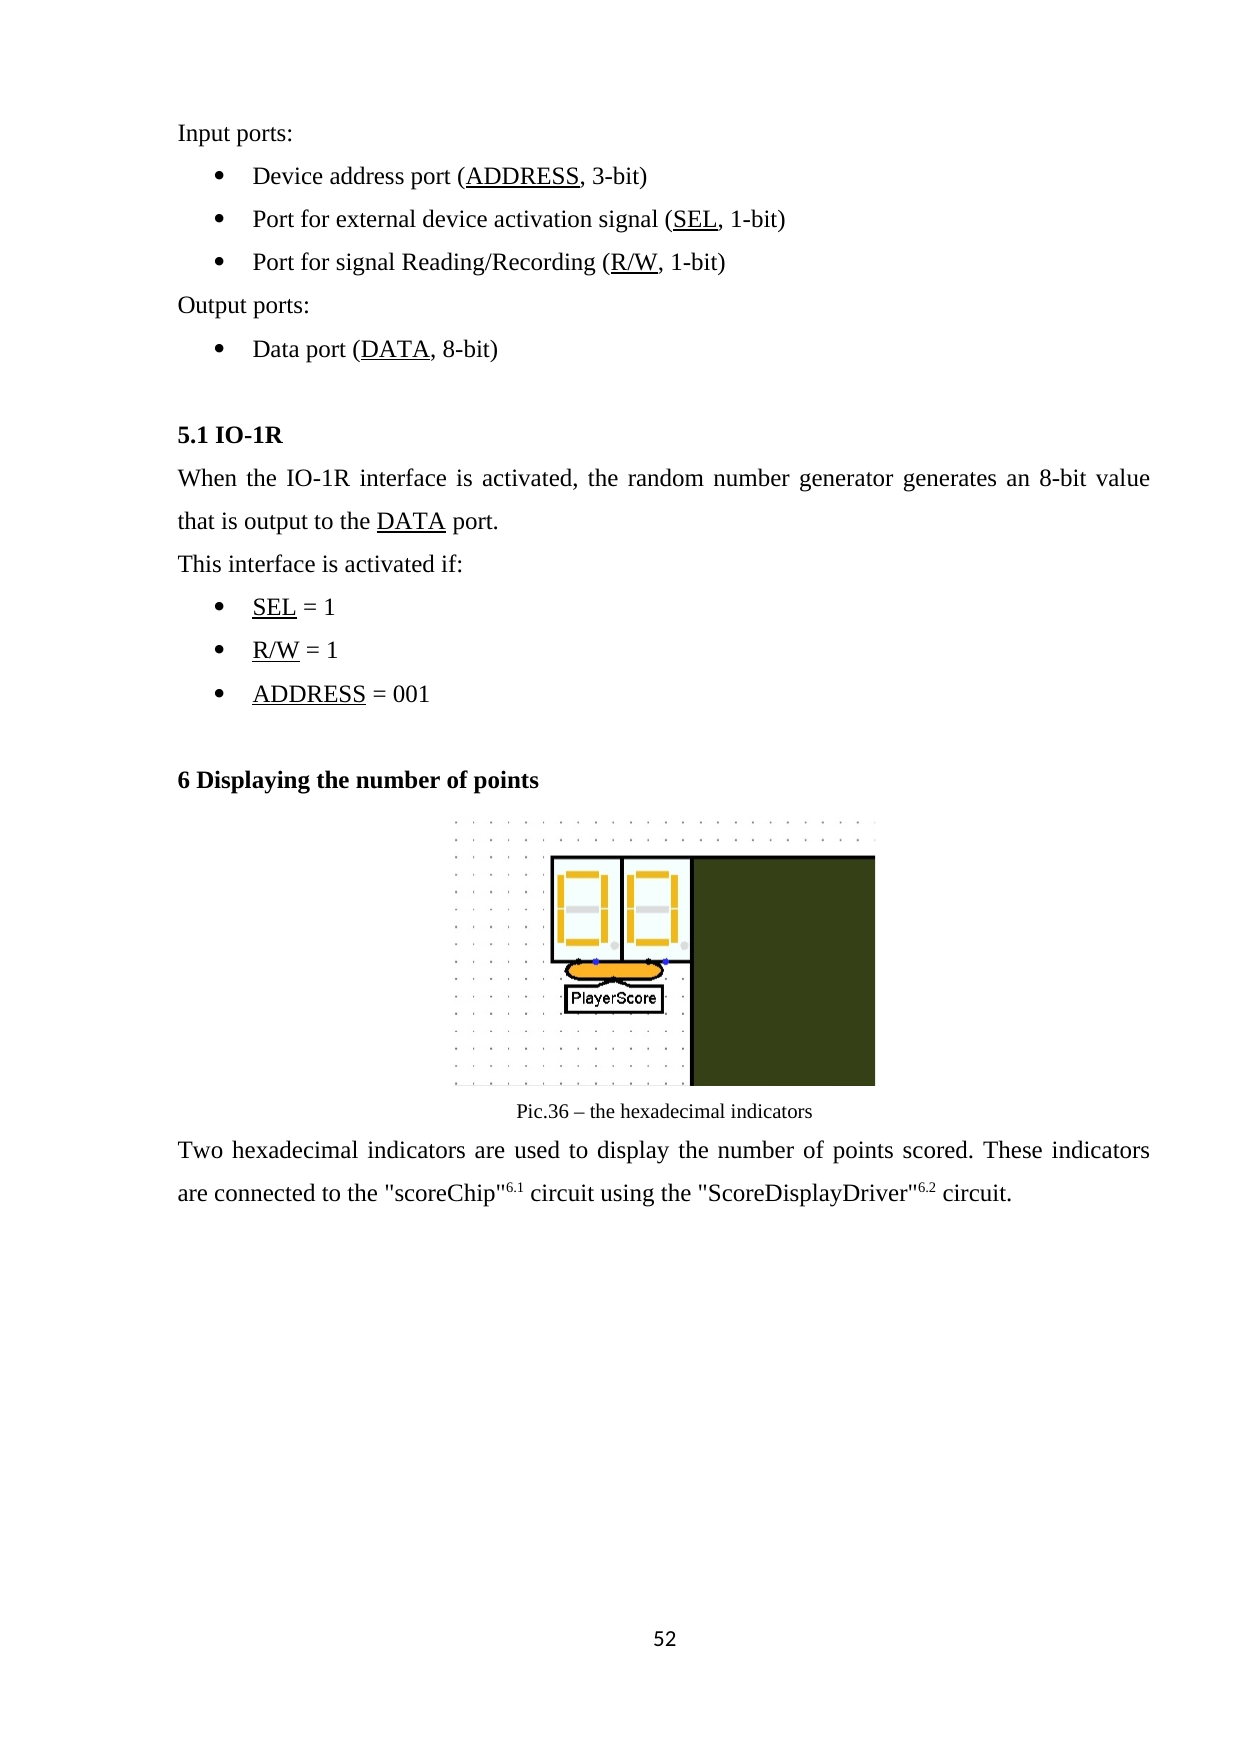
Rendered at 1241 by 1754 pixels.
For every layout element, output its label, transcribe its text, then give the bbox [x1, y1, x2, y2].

list Port for signal Reading/Recording (R/W, 1-bit) [215, 247, 1152, 276]
text Output ports: [177, 291, 1152, 319]
text 6 Displaying the number of points [177, 765, 1152, 794]
list Data port (DATA, 8-bit) [215, 334, 1152, 362]
text When the IO-1R interface is activated, the random number generator generates an 8-bit value that is output to the DATA port. [177, 463, 1152, 535]
list Device address port (ADDRESS, 3-bit) [215, 161, 1152, 190]
text This interface is activated if: [177, 549, 1152, 578]
list Port for external device activation signal (SEL, 1-bit) [215, 204, 1152, 233]
picture [453, 808, 876, 1086]
text Pic.36 – the hexadecimal indicators [177, 1099, 1152, 1123]
text Two hexadecimal indicators are used to display the number of points scored. These indicators are connected to the "scoreChip"6.1 circuit using the "ScoreDisplayDriver"6.2 circuit. [177, 1135, 1152, 1207]
text Input ports: [177, 118, 1152, 147]
list SEL = 1 [215, 592, 1152, 621]
list R/W = 1 [215, 636, 1152, 664]
list ADDRESS = 001 [215, 679, 1152, 707]
text 5.1 IO-1R [177, 420, 1152, 449]
